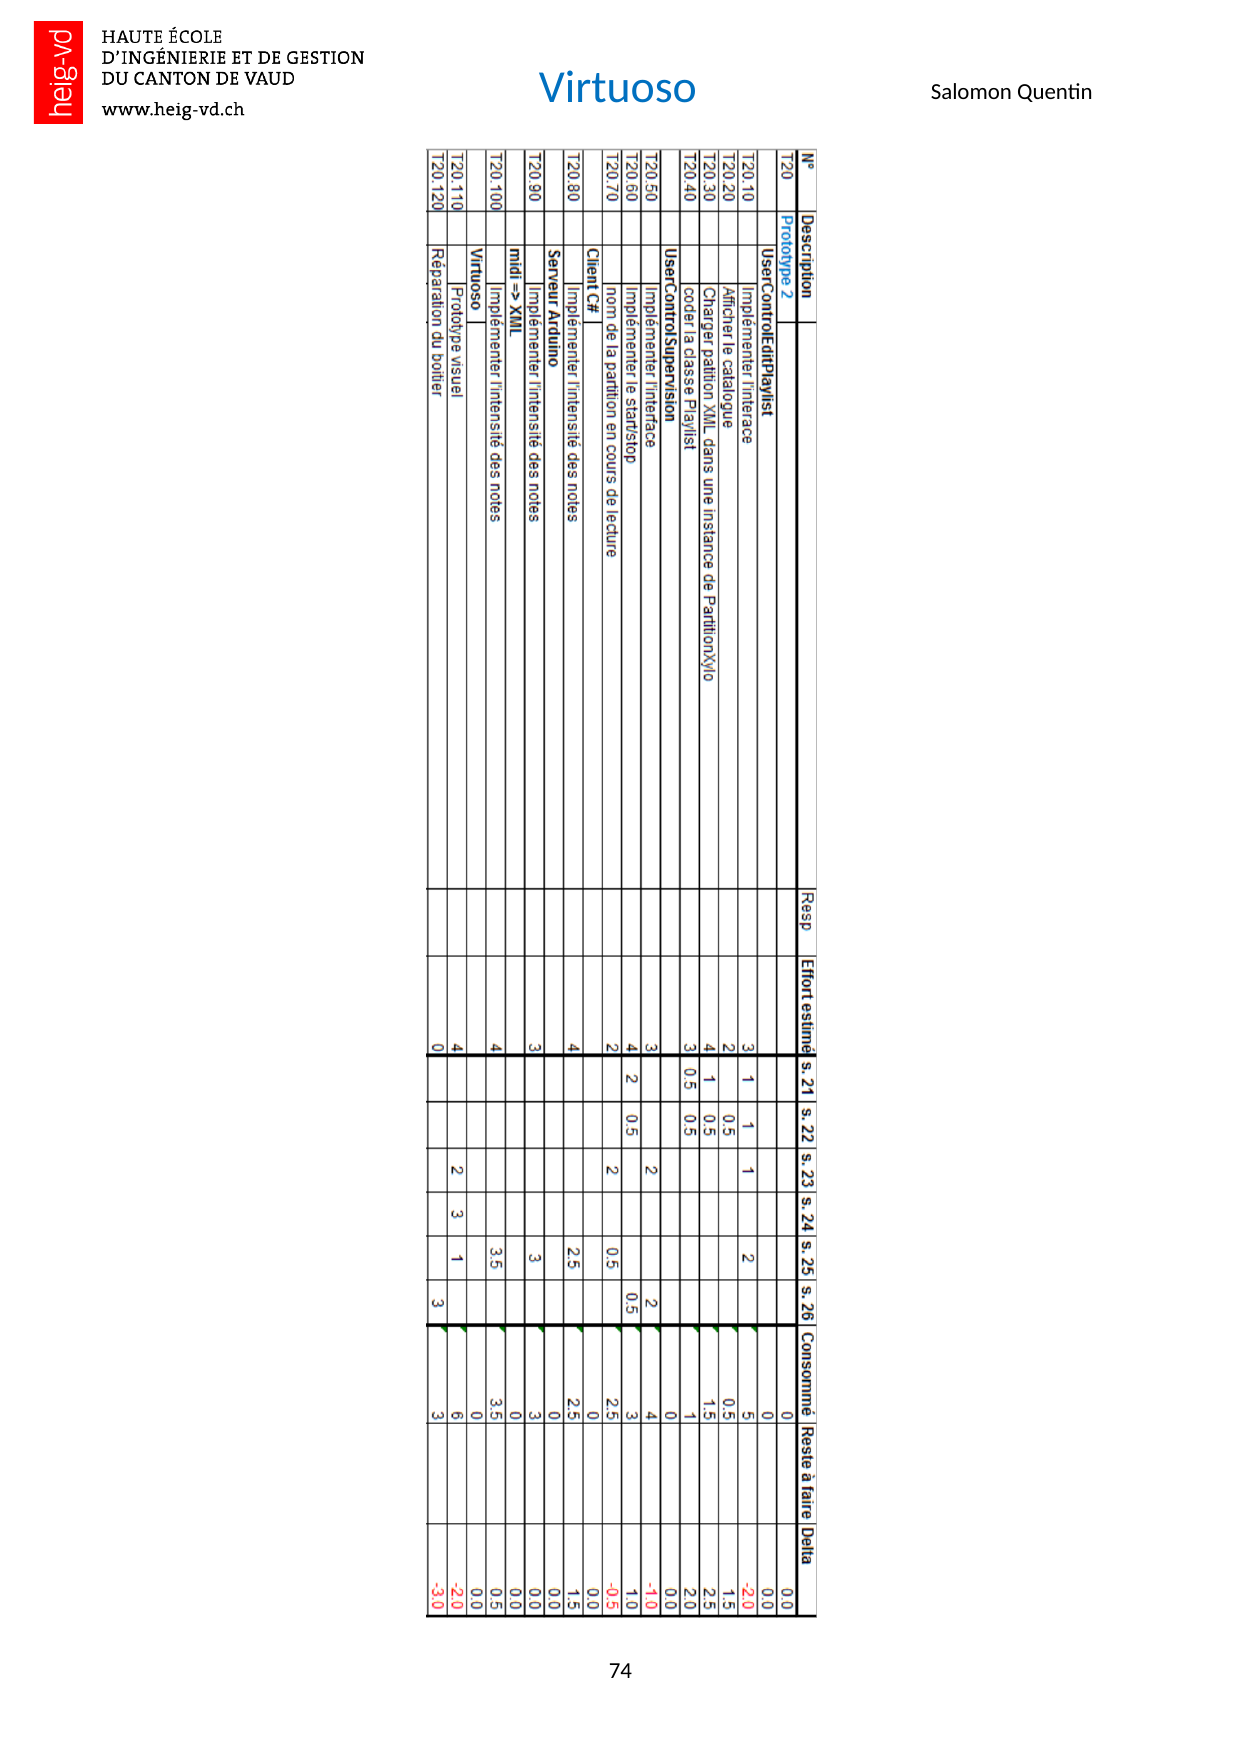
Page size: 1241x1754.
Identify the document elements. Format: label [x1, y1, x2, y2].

picture [33, 21, 364, 124]
picture [426, 150, 817, 1617]
